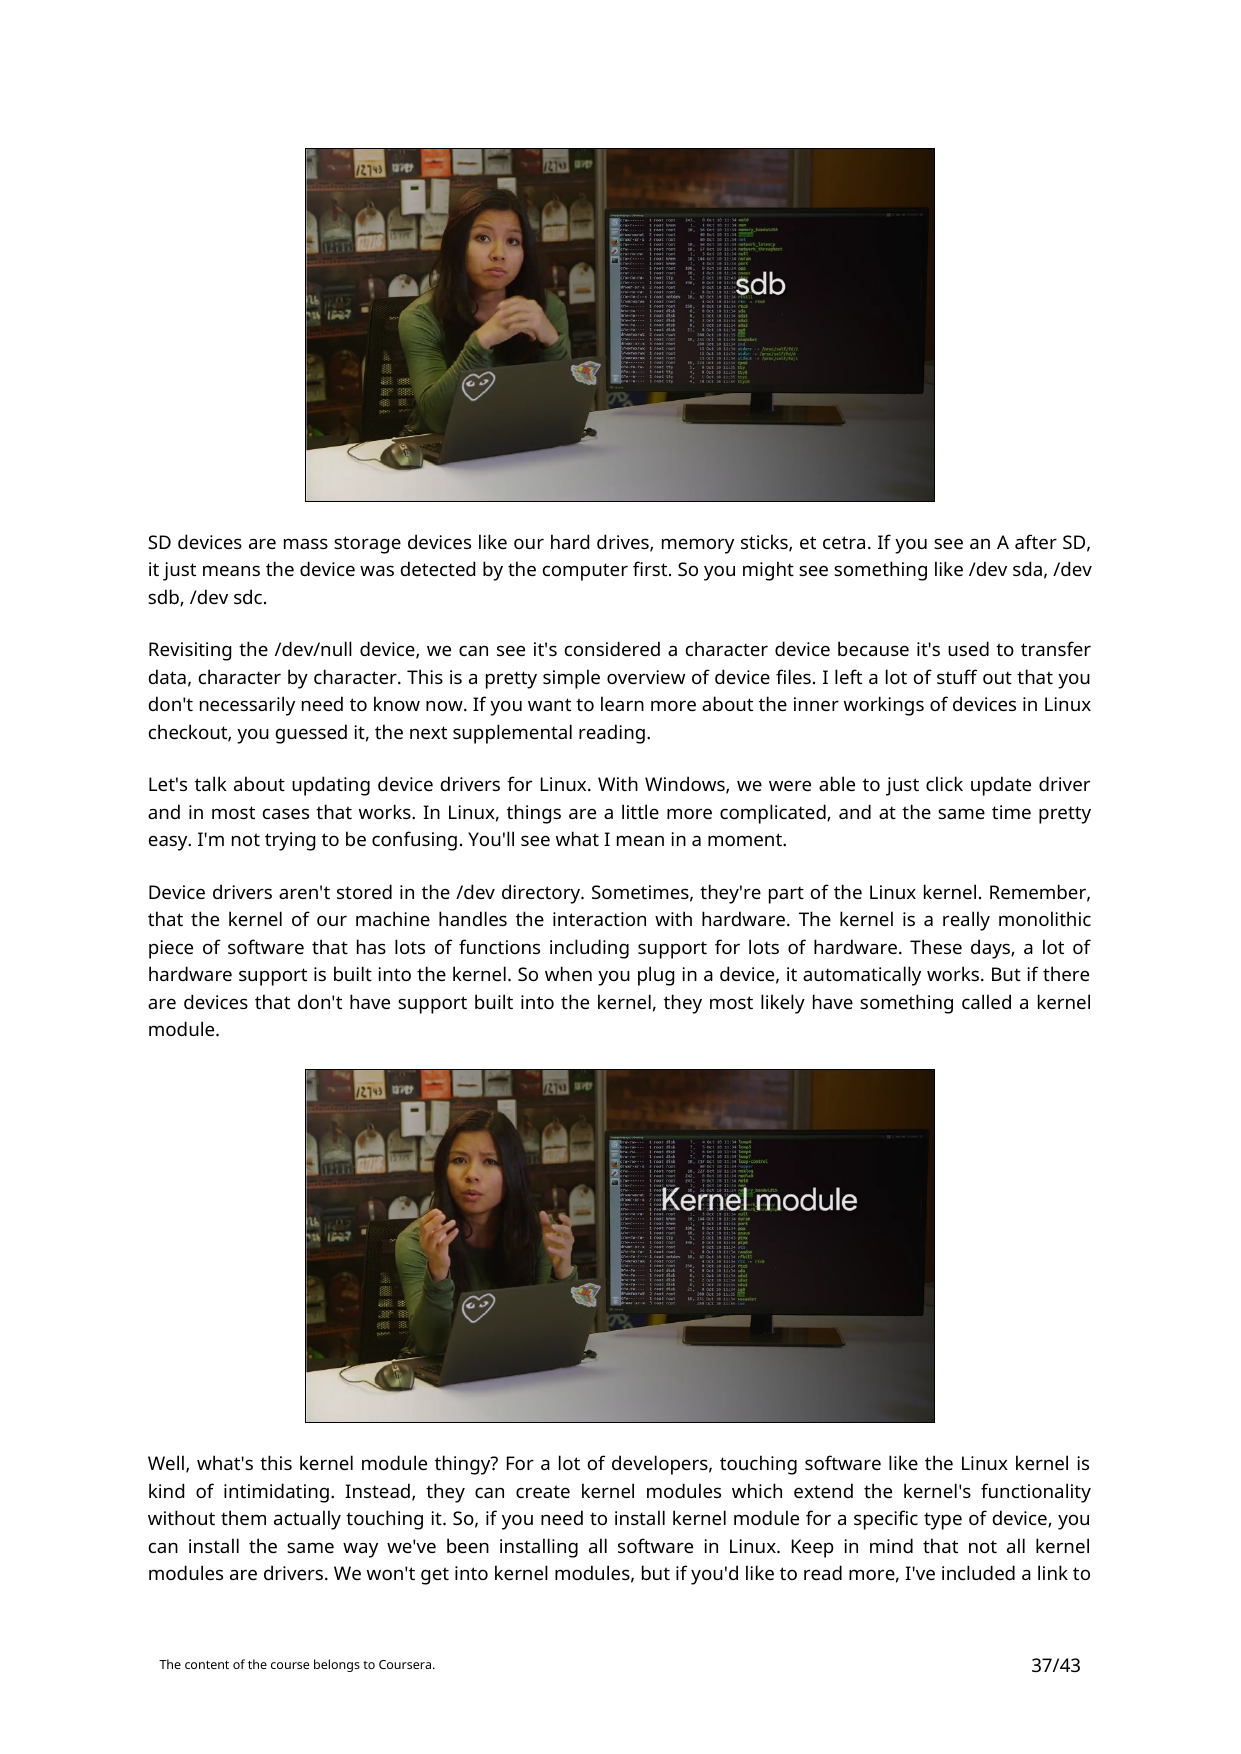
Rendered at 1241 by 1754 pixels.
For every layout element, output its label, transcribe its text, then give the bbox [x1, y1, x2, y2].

picture [306, 1070, 934, 1422]
text Let's talk about updating device drivers for Linux. With Windows, we were able to just click update driver and in most cases that works. In Linux, things are a little more complicated, and at the same time pretty easy. I'm not trying to be confusing. You'll see what I mean in a moment. [148, 772, 1093, 852]
text Revisiting the /dev/null device, we can see it's considered a character device because it's used to transfer data, character by character. This is a pretty simple overview of device files. I left a lot of stuff out that you don't necessarily need to know now. If you want to learn more about the inner workings of devices in Linux checkout, you guessed it, the next supplemental reading. [148, 637, 1093, 744]
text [148, 1451, 1093, 1586]
text Device drivers aren't stored in the /dev directory. Sometimes, they're part of the Linux kernel. Remember, that the kernel of our machine handles the interaction with hardware. The kernel is a really monolithic piece of software that has lots of functions including support for lots of hardware. These days, a lot of hardware support is built into the kernel. So when you plug in a device, it automatically works. But if there are devices that don't have support built into the kernel, they most likely have something called a kernel module. [148, 879, 1093, 1042]
text SD devices are mass storage devices like our hard drives, memory sticks, et cetra. If you see an A after SD, it just means the device was detected by the computer first. So you might see something like /dev sda, /dev sdb, /dev sdc. [148, 529, 1093, 609]
picture [306, 149, 934, 501]
